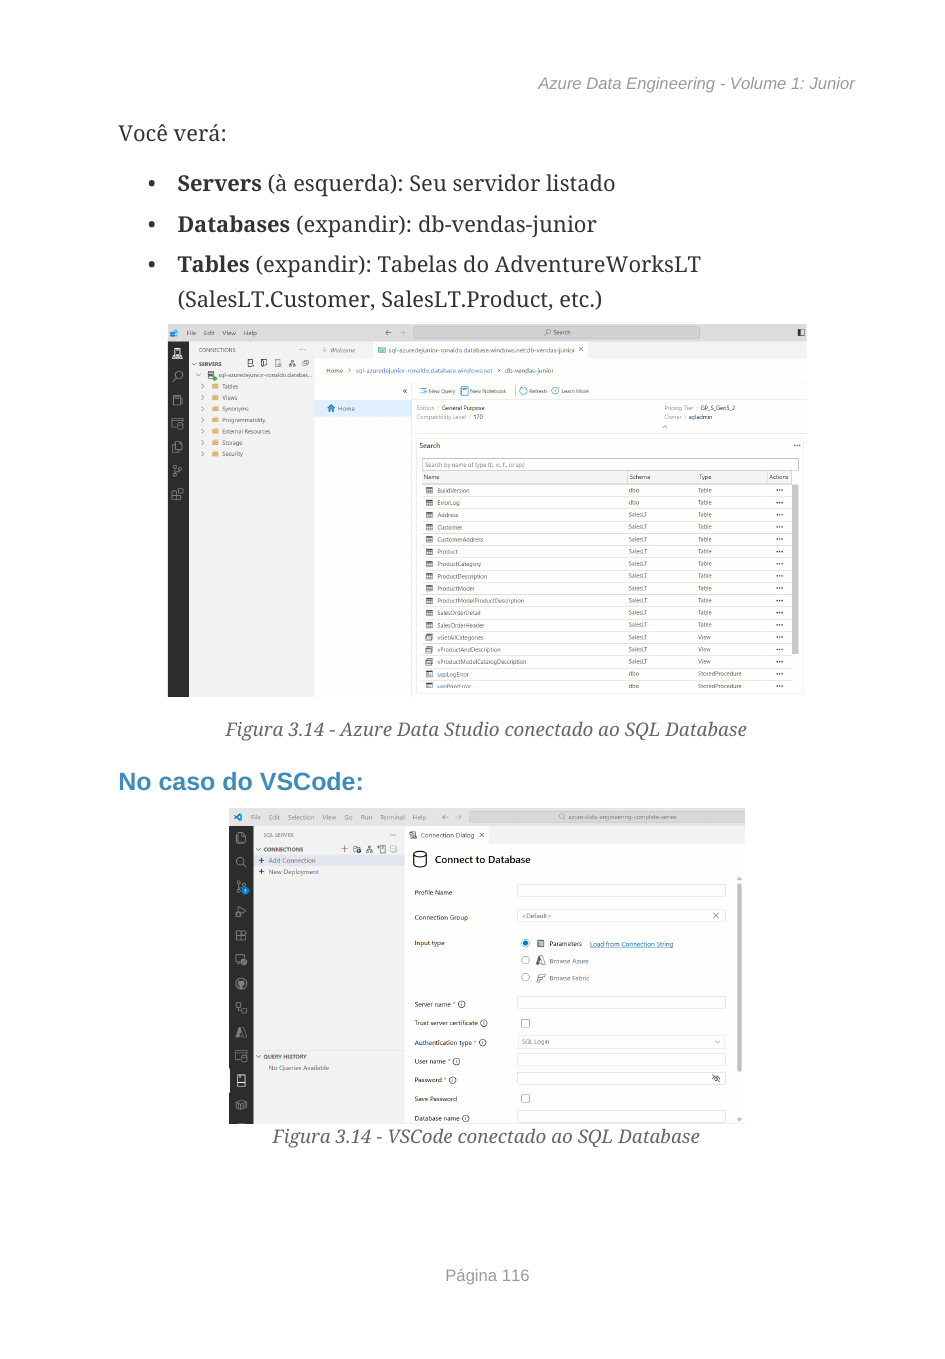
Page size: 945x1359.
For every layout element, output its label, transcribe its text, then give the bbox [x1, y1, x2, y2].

text Figura 3.14 - VSCode conectado ao SQL Database [118, 1124, 856, 1149]
picture [229, 808, 746, 1124]
subtitle No caso do VSCode: [118, 767, 856, 796]
list Tables (expandir): Tabelas do AdventureWorksLT (SalesLT.Customer, SalesLT.Product, etc.) [148, 249, 856, 313]
list Servers (à esquerda): Seu servidor listado [148, 168, 856, 198]
text Figura 3.14 - Azure Data Studio conectado ao SQL Database [118, 716, 856, 742]
picture [167, 324, 807, 697]
list Databases (expandir): db-vendas-junior [148, 208, 856, 238]
text Você verá: [118, 118, 856, 148]
